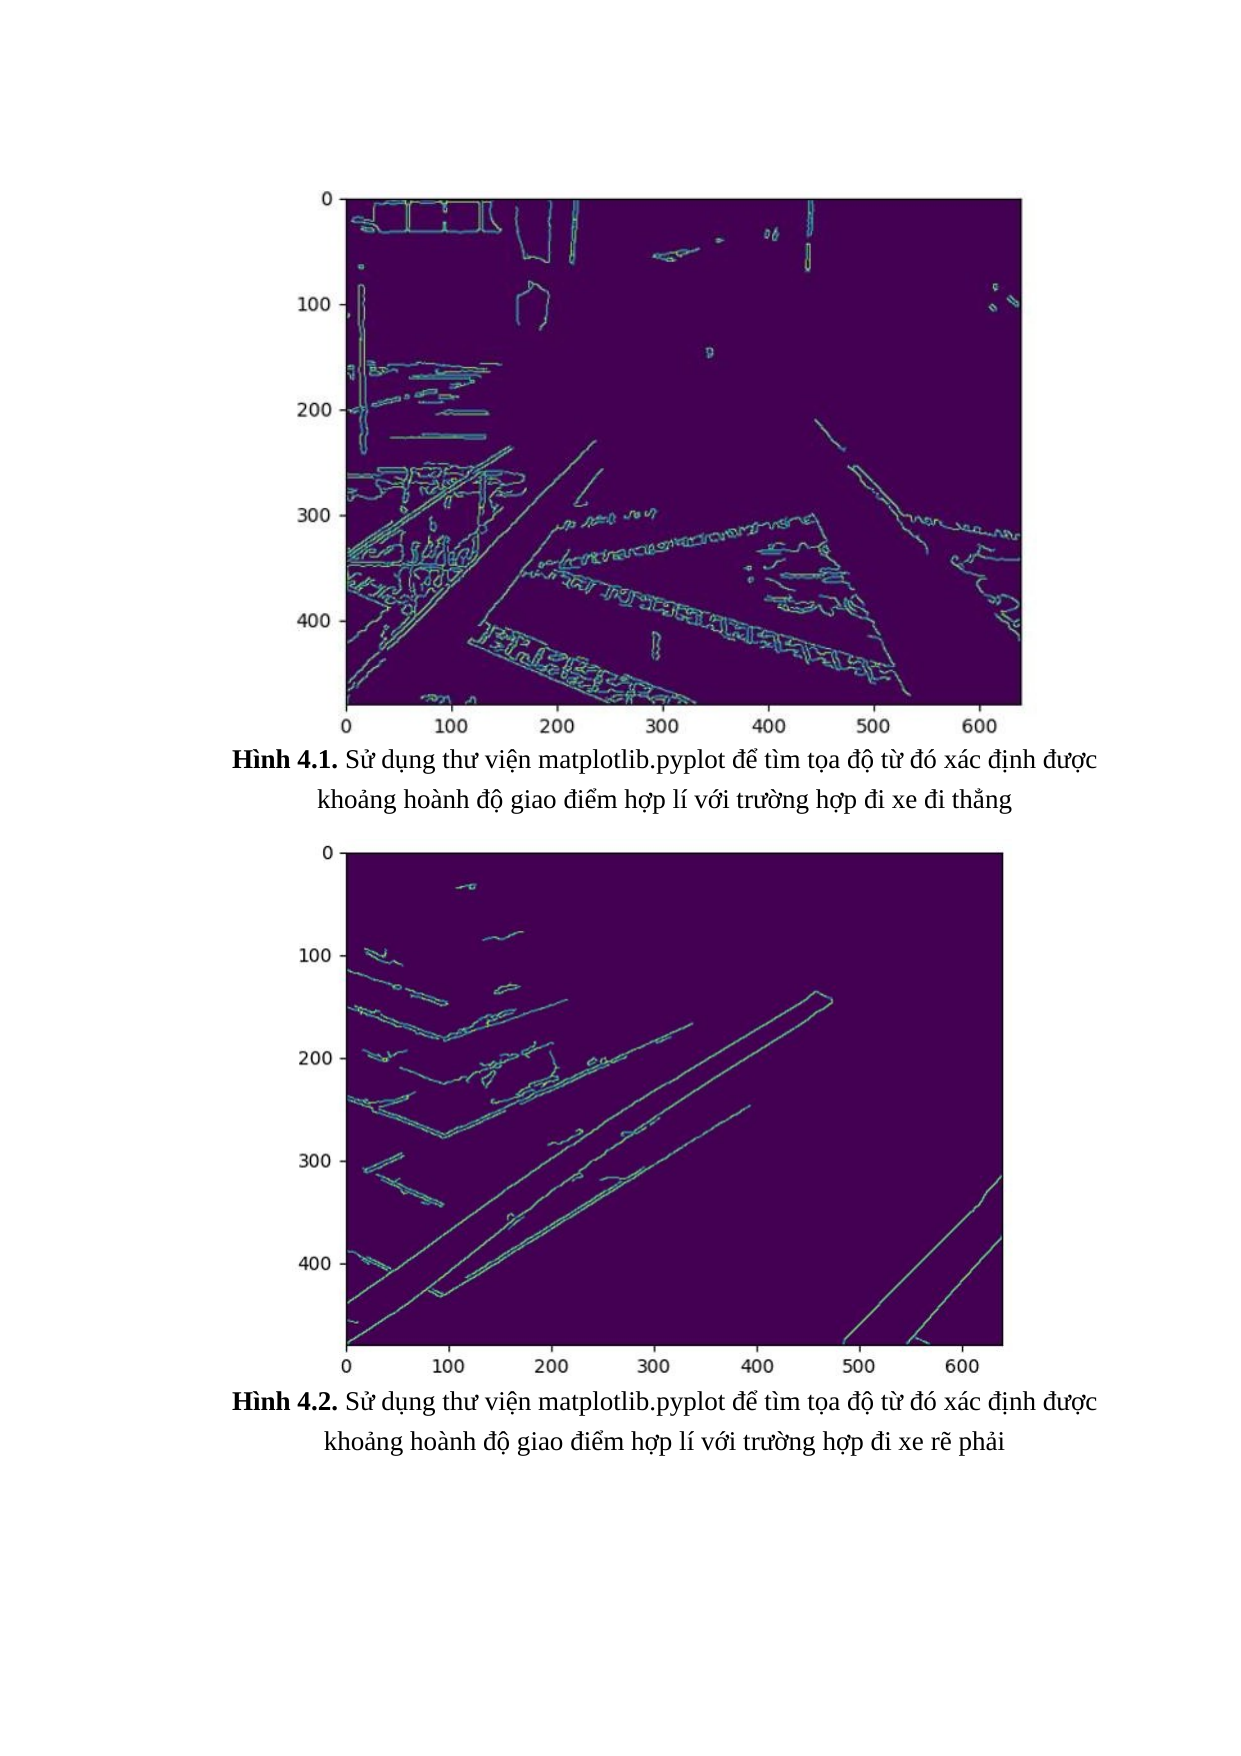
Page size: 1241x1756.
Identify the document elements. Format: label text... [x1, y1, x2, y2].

text Hình 4.1. Sử dụng thư viện matplotlib.pyplot để tìm tọa độ từ đó xác định được khoảng hoành độ giao điểm hợp lí với trường hợp đi xe đi thẳng [232, 743, 1099, 815]
picture [291, 839, 1013, 1376]
picture [287, 190, 1038, 734]
